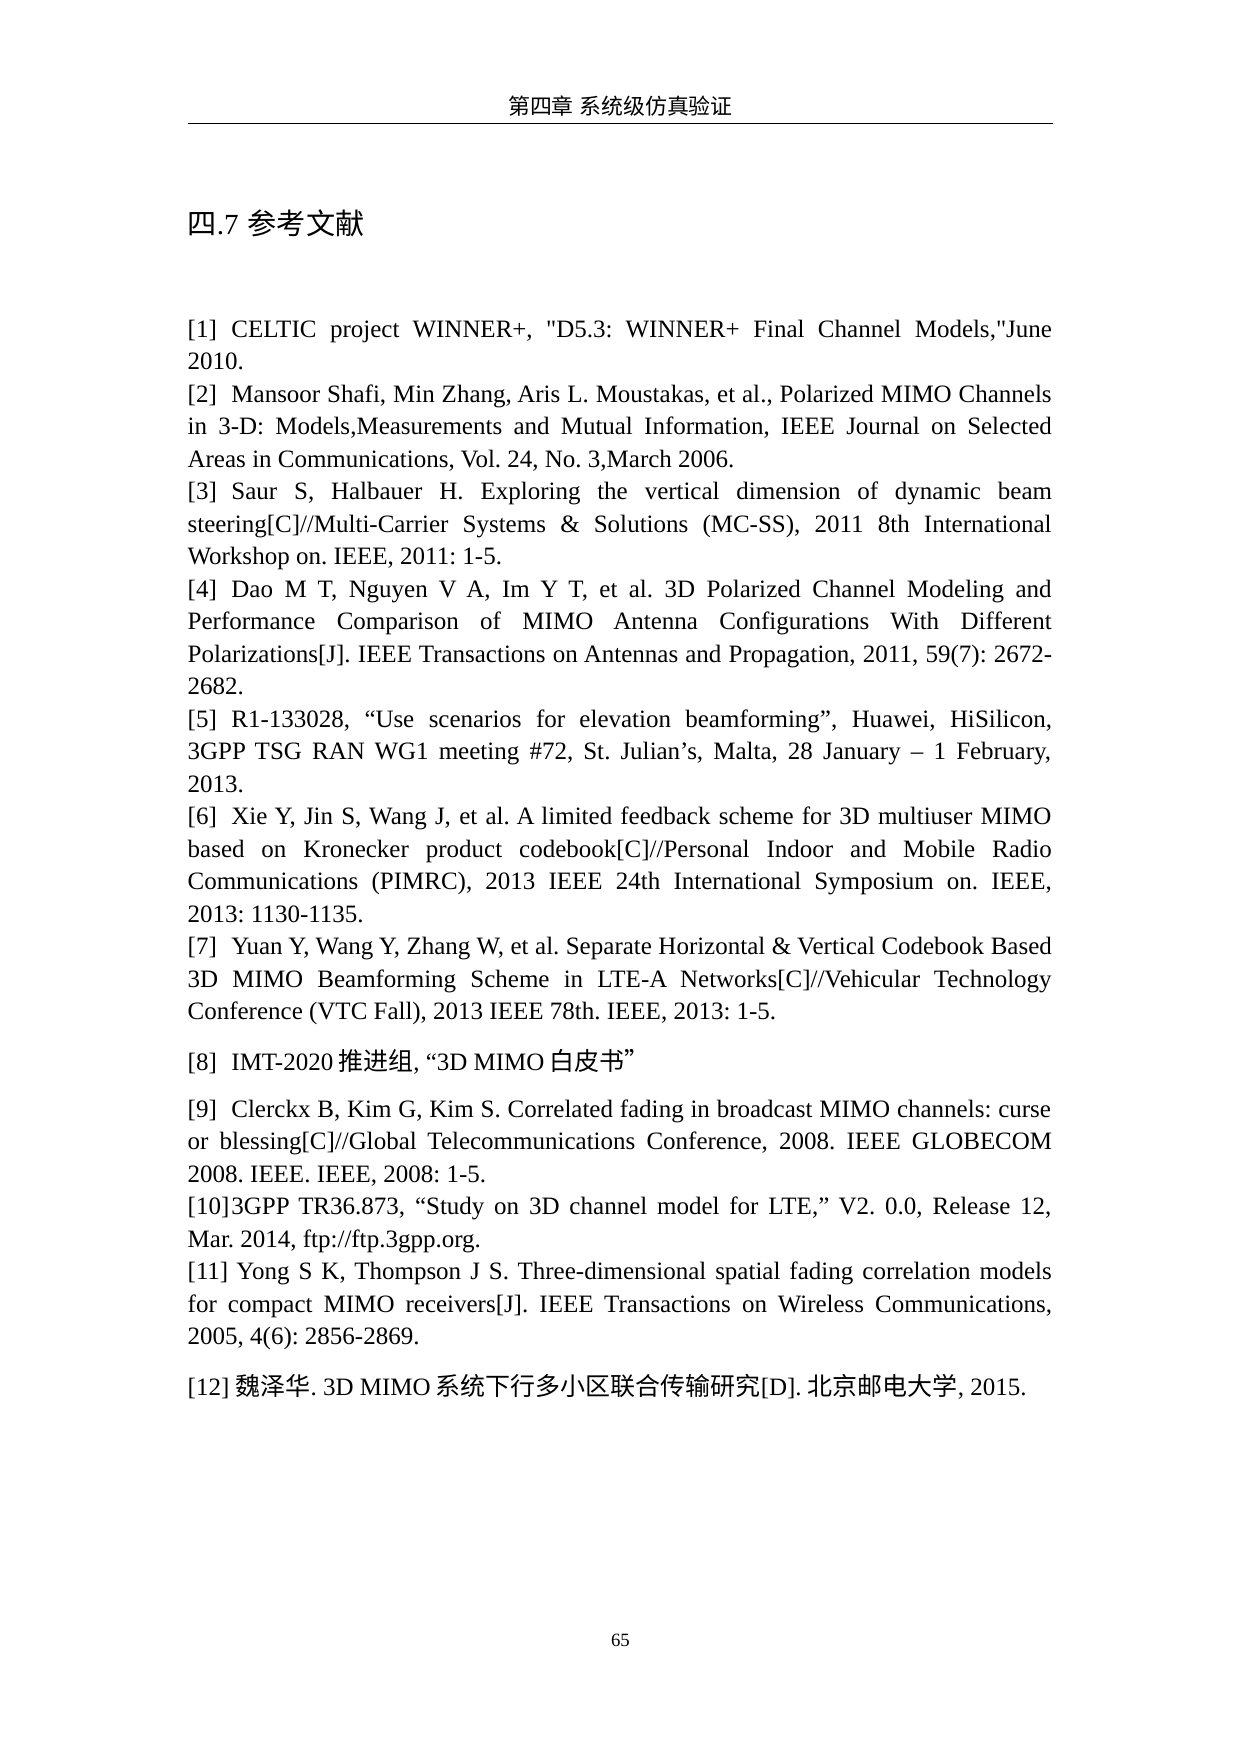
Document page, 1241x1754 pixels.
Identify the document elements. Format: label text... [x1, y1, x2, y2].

text [10] 3GPP TR36.873, “Study on 3D channel model for LTE,” V2. 0.0, Release 12, Mar. 2014, ftp://ftp.3gpp.org. [187, 1189, 1053, 1254]
text [2] Mansoor Shafi, Min Zhang, Aris L. Moustakas, et al., Polarized MIMO Channels in 3-D: Models,Measurements and Mutual Information, IEEE Journal on Selected Areas in Communications, Vol. 24, No. 3,March 2006. [187, 377, 1053, 474]
text [4] Dao M T, Nguyen V A, Im Y T, et al. 3D Polarized Channel Modeling and Performance Comparison of MIMO Antenna Configurations With Different Polarizations[J]. IEEE Transactions on Antennas and Propagation, 2011, 59(7): 2672-2682. [187, 572, 1053, 702]
text [11] Yong S K, Thompson J S. Three-dimensional spatial fading correlation models for compact MIMO receivers[J]. IEEE Transactions on Wireless Communications, 2005, 4(6): 2856-2869. [187, 1254, 1053, 1352]
text [1] CELTIC project WINNER+, "D5.3: WINNER+ Final Channel Models,"June 2010. [187, 312, 1053, 377]
subtitle 参考文献 [187, 189, 1053, 254]
text [12] 魏泽华. 3D MIMO系统下行多小区联合传输研究[D]. 北京邮电大学, 2015. [187, 1352, 1053, 1417]
text [6] Xie Y, Jin S, Wang J, et al. A limited feedback scheme for 3D multiuser MIMO based on Kronecker product codebook[C]//Personal Indoor and Mobile Radio Communications (PIMRC), 2013 IEEE 24th International Symposium on. IEEE, 2013: 1130-1135. [187, 799, 1053, 929]
text [3] Saur S, Halbauer H. Exploring the vertical dimension of dynamic beam steering[C]//Multi-Carrier Systems & Solutions (MC-SS), 2011 8th International Workshop on. IEEE, 2011: 1-5. [187, 474, 1053, 572]
text [5] R1-133028, “Use scenarios for elevation beamforming”, Huawei, HiSilicon, 3GPP TSG RAN WG1 meeting #72, St. Julian’s, Malta, 28 January – 1 February, 2013. [187, 702, 1053, 799]
text [7] Yuan Y, Wang Y, Zhang W, et al. Separate Horizontal & Vertical Codebook Based 3D MIMO Beamforming Scheme in LTE-A Networks[C]//Vehicular Technology Conference (VTC Fall), 2013 IEEE 78th. IEEE, 2013: 1-5. [187, 929, 1053, 1027]
text [9] Clerckx B, Kim G, Kim S. Correlated fading in broadcast MIMO channels: curse or blessing[C]//Global Telecommunications Conference, 2008. IEEE GLOBECOM 2008. IEEE. IEEE, 2008: 1-5. [187, 1092, 1053, 1189]
text [8] IMT-2020推进组, “3D MIMO白皮书” [187, 1027, 1053, 1092]
